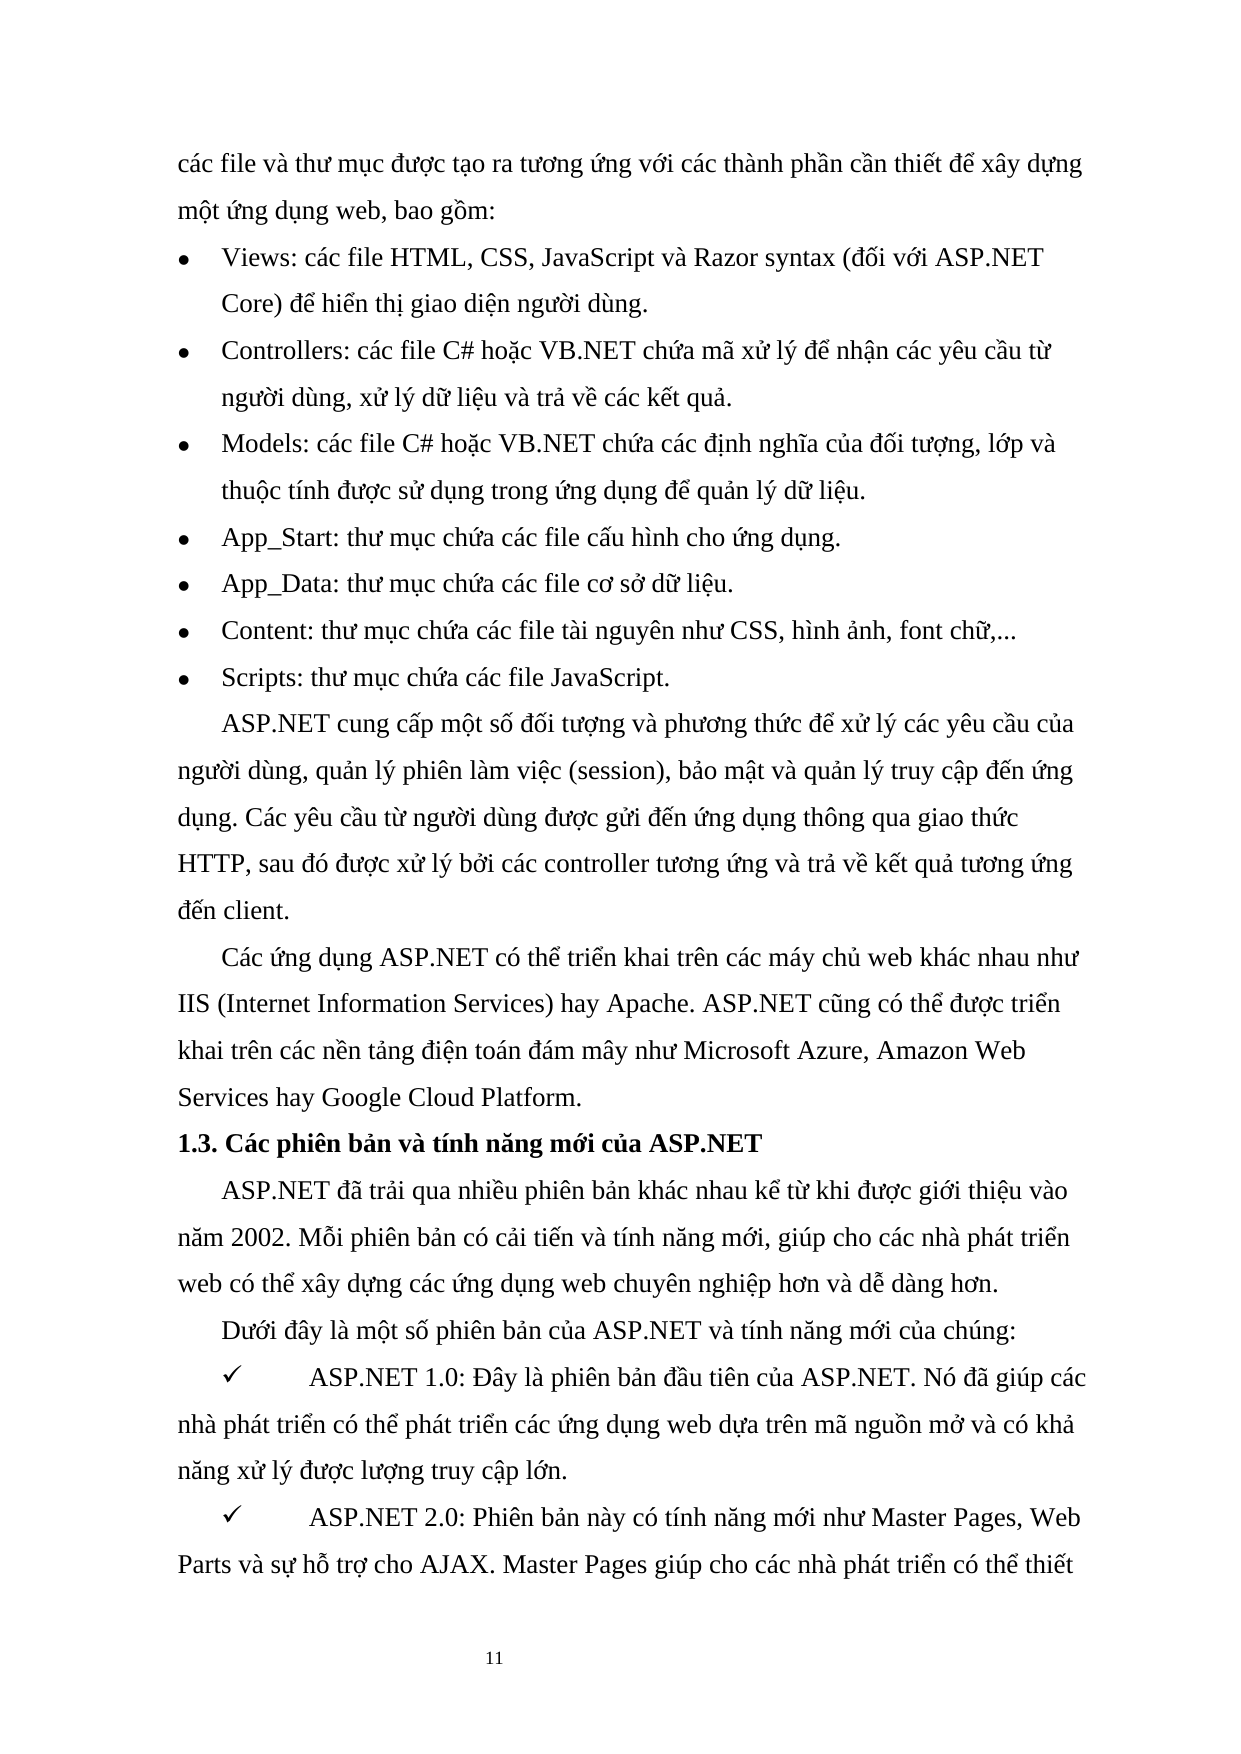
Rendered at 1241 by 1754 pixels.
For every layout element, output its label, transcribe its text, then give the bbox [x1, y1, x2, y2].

list Các phiên bản và tính năng mới của ASP.NET [177, 1128, 1093, 1159]
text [177, 148, 1093, 225]
list Scripts: thư mục chứa các file JavaScript. [177, 661, 1093, 692]
list ASP.NET đã trải qua nhiều phiên bản khác nhau kể từ khi được giới thiệu vào năm 2002. Mỗi phiên bản có cải tiến và tính năng mới, giúp cho các nhà phát triển web có thể xây dựng các ứng dụng web chuyên nghiệp hơn và dễ dàng hơn. [177, 1174, 1093, 1299]
list Models: các file C# hoặc VB.NET chứa các định nghĩa của đối tượng, lớp và thuộc tính được sử dụng trong ứng dụng để quản lý dữ liệu. [177, 428, 1093, 505]
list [177, 1501, 1093, 1579]
list App_Start: thư mục chứa các file cấu hình cho ứng dụng. [177, 521, 1093, 552]
list Dưới đây là một số phiên bản của ASP.NET và tính năng mới của chúng: [177, 1314, 1093, 1345]
list Views: các file HTML, CSS, JavaScript và Razor syntax (đối với ASP.NET Core) để hiển thị giao diện người dùng. [177, 241, 1093, 319]
list Content: thư mục chứa các file tài nguyên như CSS, hình ảnh, font chữ,... [177, 614, 1093, 645]
list ASP.NET 1.0: Đây là phiên bản đầu tiên của ASP.NET. Nó đã giúp các nhà phát triển có thể phát triển các ứng dụng web dựa trên mã nguồn mở và có khả năng xử lý được lượng truy cập lớn. [177, 1361, 1093, 1486]
list Controllers: các file C# hoặc VB.NET chứa mã xử lý để nhận các yêu cầu từ người dùng, xử lý dữ liệu và trả về các kết quả. [177, 334, 1093, 412]
list ASP.NET cung cấp một số đối tượng và phương thức để xử lý các yêu cầu của người dùng, quản lý phiên làm việc (session), bảo mật và quản lý truy cập đến ứng dụng. Các yêu cầu từ người dùng được gửi đến ứng dụng thông qua giao thức HTTP, sau đó được xử lý bởi các controller tương ứng và trả về kết quả tương ứng đến client. [177, 708, 1093, 925]
list Các ứng dụng ASP.NET có thể triển khai trên các máy chủ web khác nhau như IIS (Internet Information Services) hay Apache. ASP.NET cũng có thể được triển khai trên các nền tảng điện toán đám mây như Microsoft Azure, Amazon Web Services hay Google Cloud Platform. [177, 941, 1093, 1112]
list App_Data: thư mục chứa các file cơ sở dữ liệu. [177, 568, 1093, 599]
